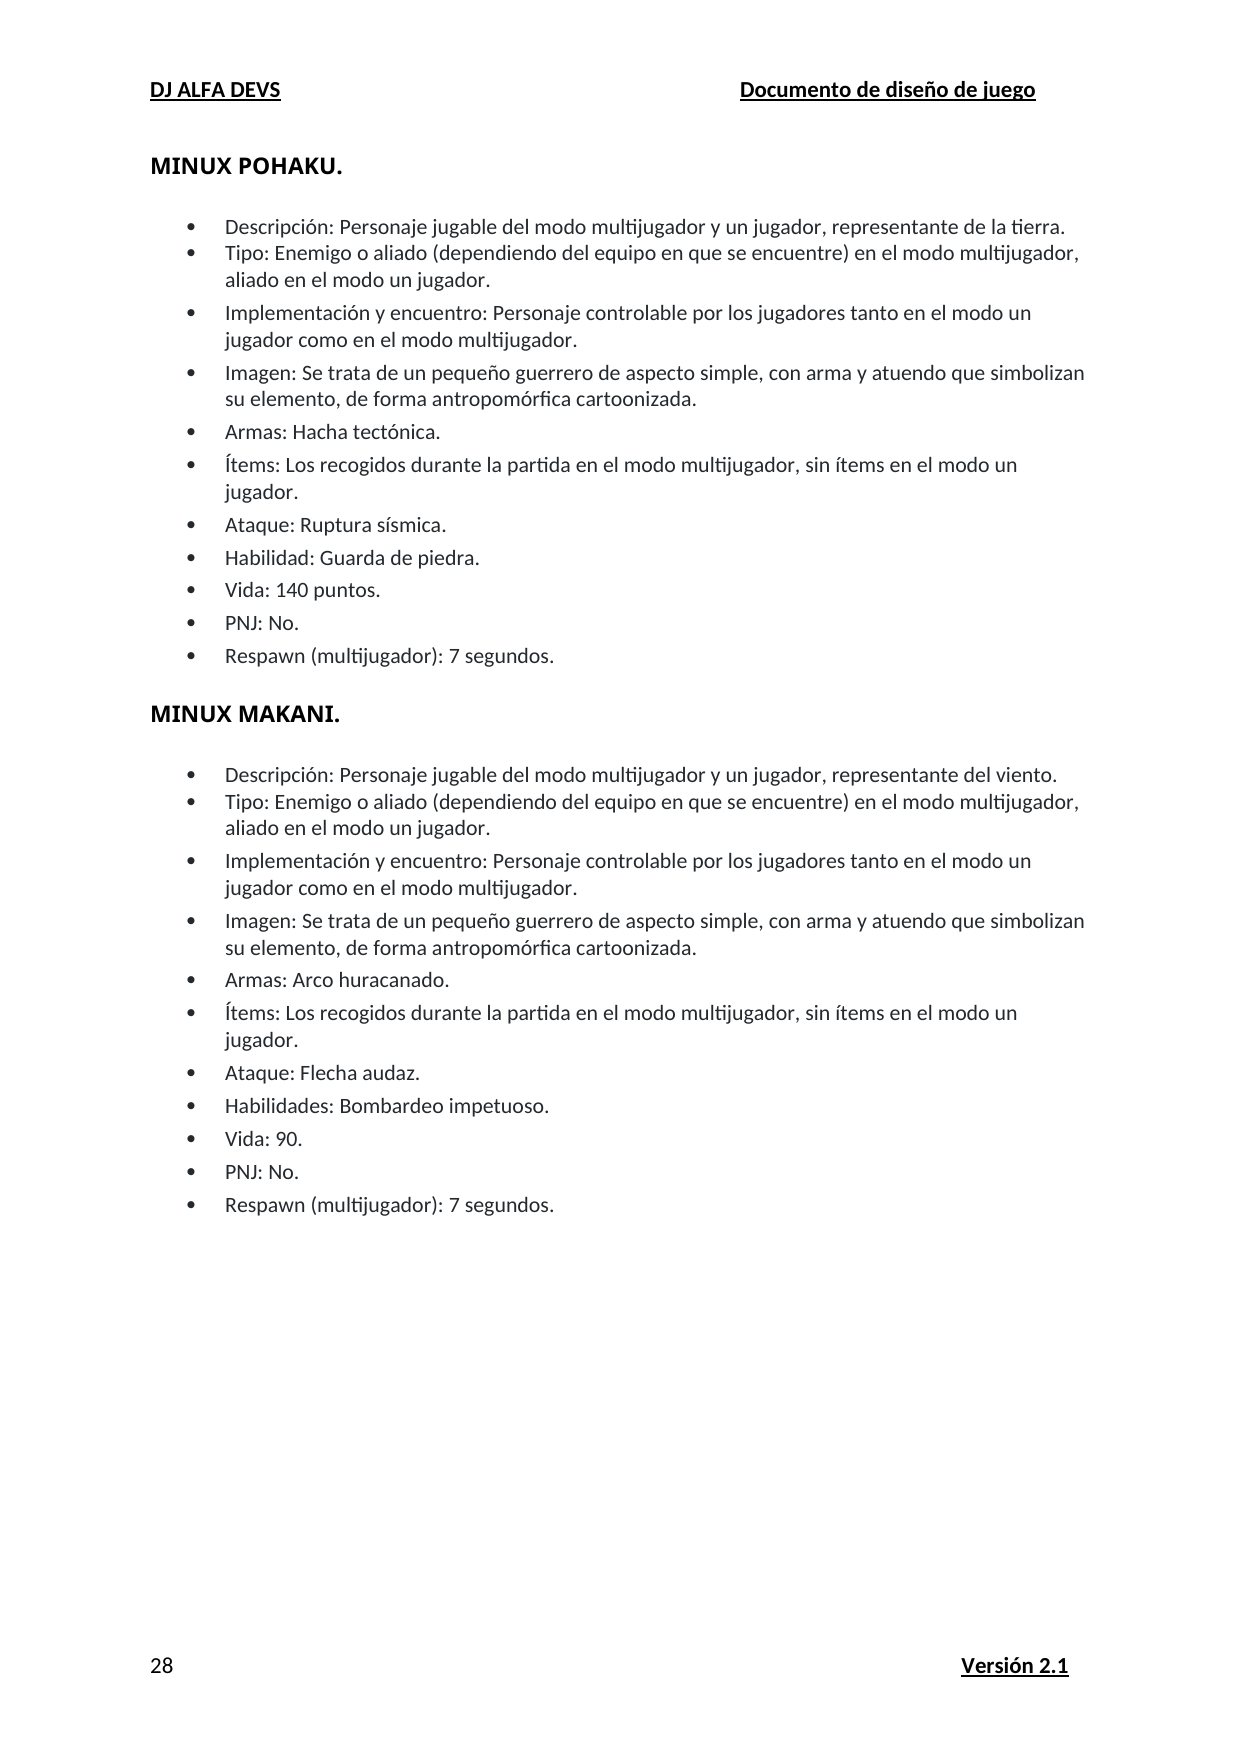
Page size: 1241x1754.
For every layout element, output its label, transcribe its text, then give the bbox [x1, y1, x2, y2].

list Armas: Arco huracanado. [187, 967, 1090, 993]
list Respawn (multijugador): 7 segundos. [187, 1191, 1090, 1217]
list Habilidad: Guarda de piedra. [187, 544, 1090, 570]
list Vida: 140 puntos. [187, 577, 1090, 603]
list Tipo: Enemigo o aliado (dependiendo del equipo en que se encuentre) en el modo multijugador, aliado en el modo un jugador. [187, 239, 1090, 293]
list Ataque: Ruptura sísmica. [187, 511, 1090, 537]
list Imagen: Se trata de un pequeño guerrero de aspecto simple, con arma y atuendo que simbolizan su elemento, de forma antropomórfica cartoonizada. [187, 907, 1090, 960]
subtitle MINUX MAKANI. [150, 698, 1090, 729]
list Tipo: Enemigo o aliado (dependiendo del equipo en que se encuentre) en el modo multijugador, aliado en el modo un jugador. [187, 788, 1090, 841]
list Descripción: Personaje jugable del modo multijugador y un jugador, representante del viento. [187, 761, 1090, 788]
list Habilidades: Bombardeo impetuoso. [187, 1092, 1090, 1119]
list Implementación y encuentro: Personaje controlable por los jugadores tanto en el modo un jugador como en el modo multijugador. [187, 847, 1090, 901]
list PNJ: No. [187, 609, 1090, 636]
list Vida: 90. [187, 1125, 1090, 1152]
list Ataque: Flecha audaz. [187, 1059, 1090, 1086]
list Ítems: Los recogidos durante la partida en el modo multijugador, sin ítems en el modo un jugador. [187, 999, 1090, 1053]
list Implementación y encuentro: Personaje controlable por los jugadores tanto en el modo un jugador como en el modo multijugador. [187, 299, 1090, 352]
list Armas: Hacha tectónica. [187, 418, 1090, 445]
list Respawn (multijugador): 7 segundos. [187, 642, 1090, 669]
list PNJ: No. [187, 1158, 1090, 1184]
list Ítems: Los recogidos durante la partida en el modo multijugador, sin ítems en el modo un jugador. [187, 451, 1090, 504]
list Imagen: Se trata de un pequeño guerrero de aspecto simple, con arma y atuendo que simbolizan su elemento, de forma antropomórfica cartoonizada. [187, 359, 1090, 412]
list Descripción: Personaje jugable del modo multijugador y un jugador, representante de la tierra. [187, 213, 1090, 239]
subtitle MINUX POHAKU. [150, 150, 1090, 181]
